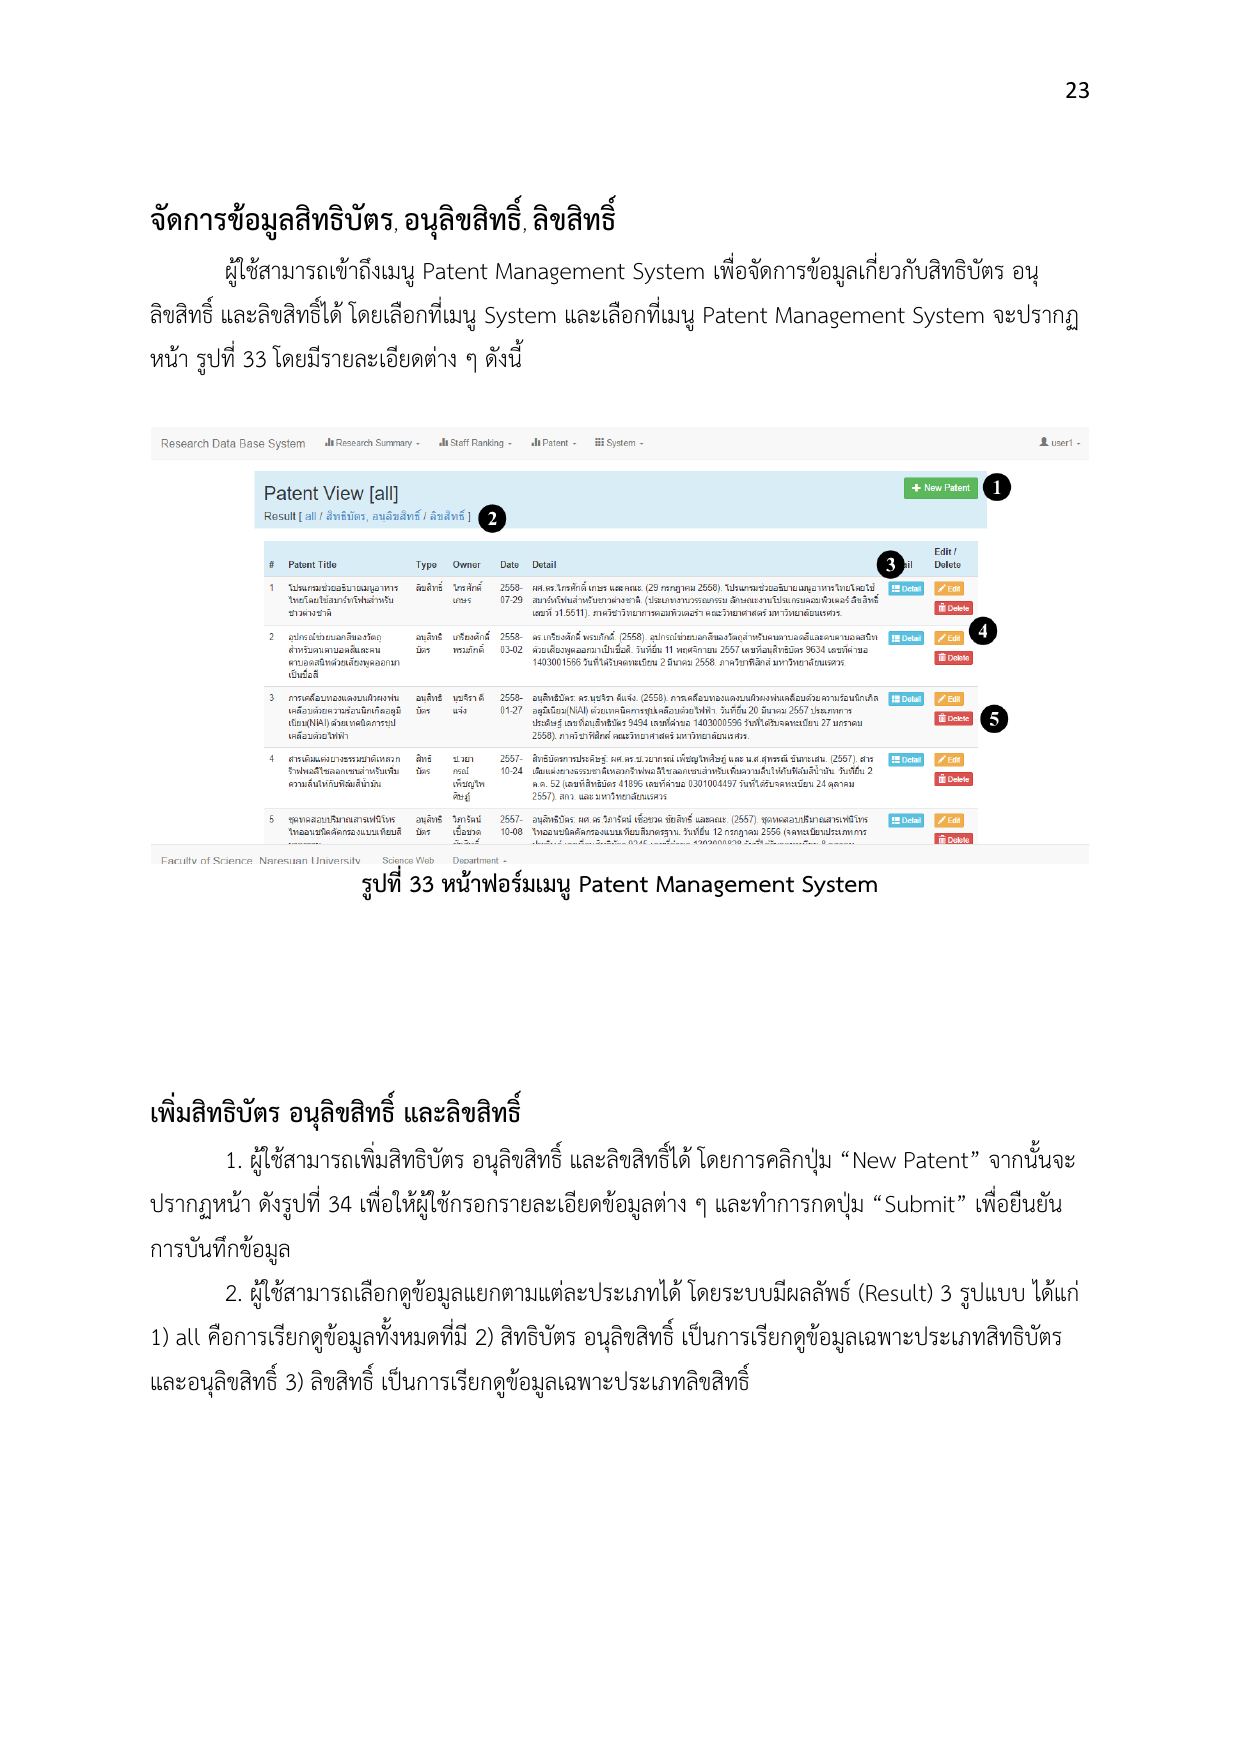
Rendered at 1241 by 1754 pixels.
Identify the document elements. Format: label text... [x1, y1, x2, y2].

text 2. ผู้ใช้สามารถเลือกดูข้อมูลแยกตามแต่ละประเภทได้ โดยระบบมีผลลัพธ์ (Result) 3 รูปแบบ ได้แก่ 1) all คือการเรียกดูข้อมูลทั้งหมดที่มี 2) สิทธิบัตร อนุลิขสิทธิ์ เป็นการเรียกดูข้อมูลเฉพาะประเภทสิทธิบัตร และอนุลิขสิทธิ์ 3) ลิขสิทธิ์ เป็นการเรียกดูข้อมูลเฉพาะประเภทลิขสิทธิ์ [150, 1272, 1090, 1405]
text 1. ผู้ใช้สามารถเพิ่มสิทธิบัตร อนุลิขสิทธิ์ และลิขสิทธิ์ได้ โดยการคลิกปุ่ม “New Patent” จากนั้นจะปรากฏหน้า ดัง เพื่อให้ผู้ใช้กรอกรายละเอียดข้อมูลต่าง ๆ และทำการกดปุ่ม “Submit” เพื่อยืนยันการบันทึกข้อมูล [150, 1139, 1090, 1272]
subtitle เพิ่มสิทธิบัตร อนุลิขสิทธิ์ และลิขสิทธิ์ [150, 1089, 1090, 1139]
text ผู้ใช้สามารถเข้าถึงเมนู Patent Management System เพื่อจัดการข้อมูลเกี่ยวกับสิทธิบัตร อนุลิขสิทธิ์ และลิขสิทธิ์ได้ โดยเลือกที่เมนู System และเลือกที่เมนู Patent Management System จะปรากฏหน้า โดยมีรายละเอียดต่าง ๆ ดังนี้ [150, 250, 1090, 383]
picture [151, 427, 1090, 864]
subtitle จัดการข้อมูลสิทธิบัตร, อนุลิขสิทธิ์, ลิขสิทธิ์ [150, 194, 1090, 250]
text รูปที่ 33 หน้าฟอร์มเมนู Patent Management System [150, 863, 1090, 908]
